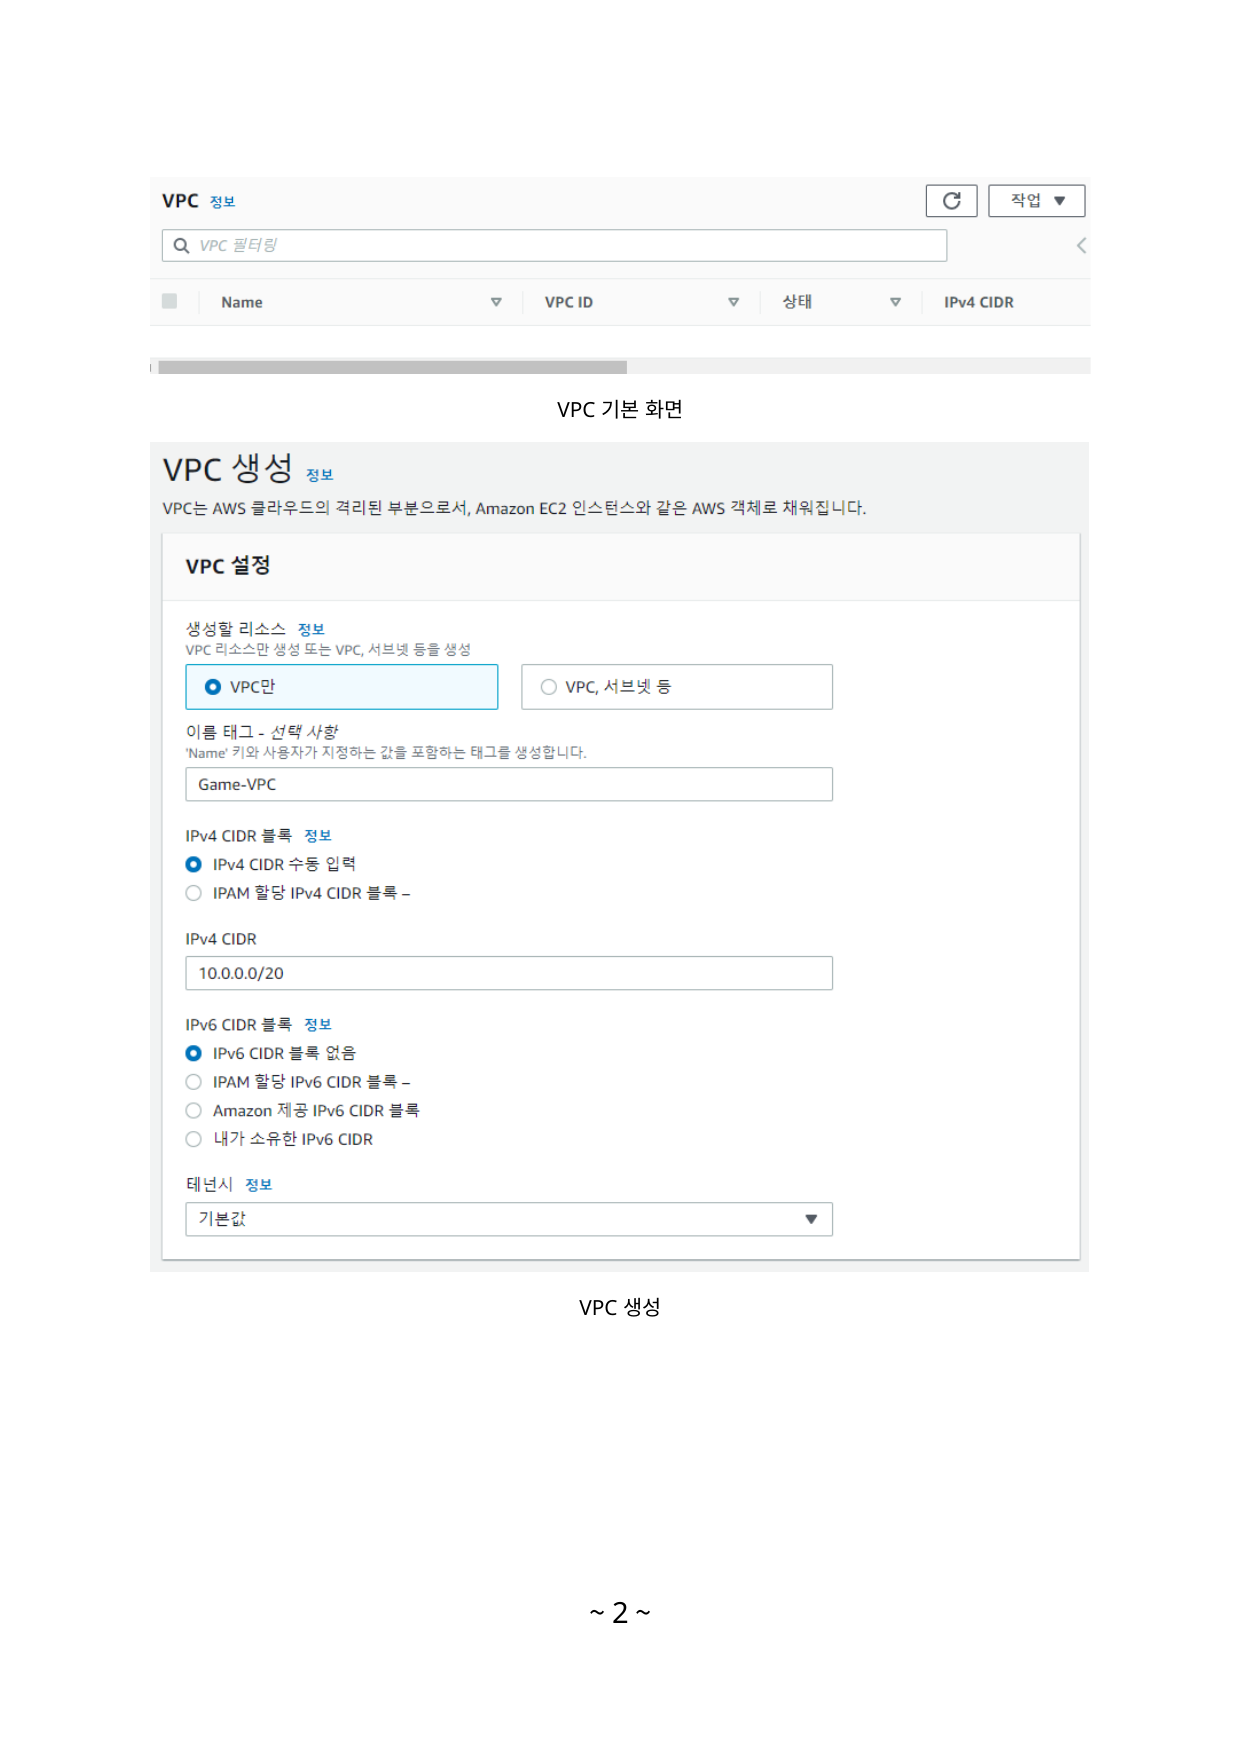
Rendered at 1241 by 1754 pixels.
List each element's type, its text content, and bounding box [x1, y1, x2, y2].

picture [150, 177, 1091, 374]
text VPC 생성 [150, 1291, 1090, 1321]
picture [150, 442, 1089, 1272]
text VPC 기본 화면 [150, 393, 1090, 423]
